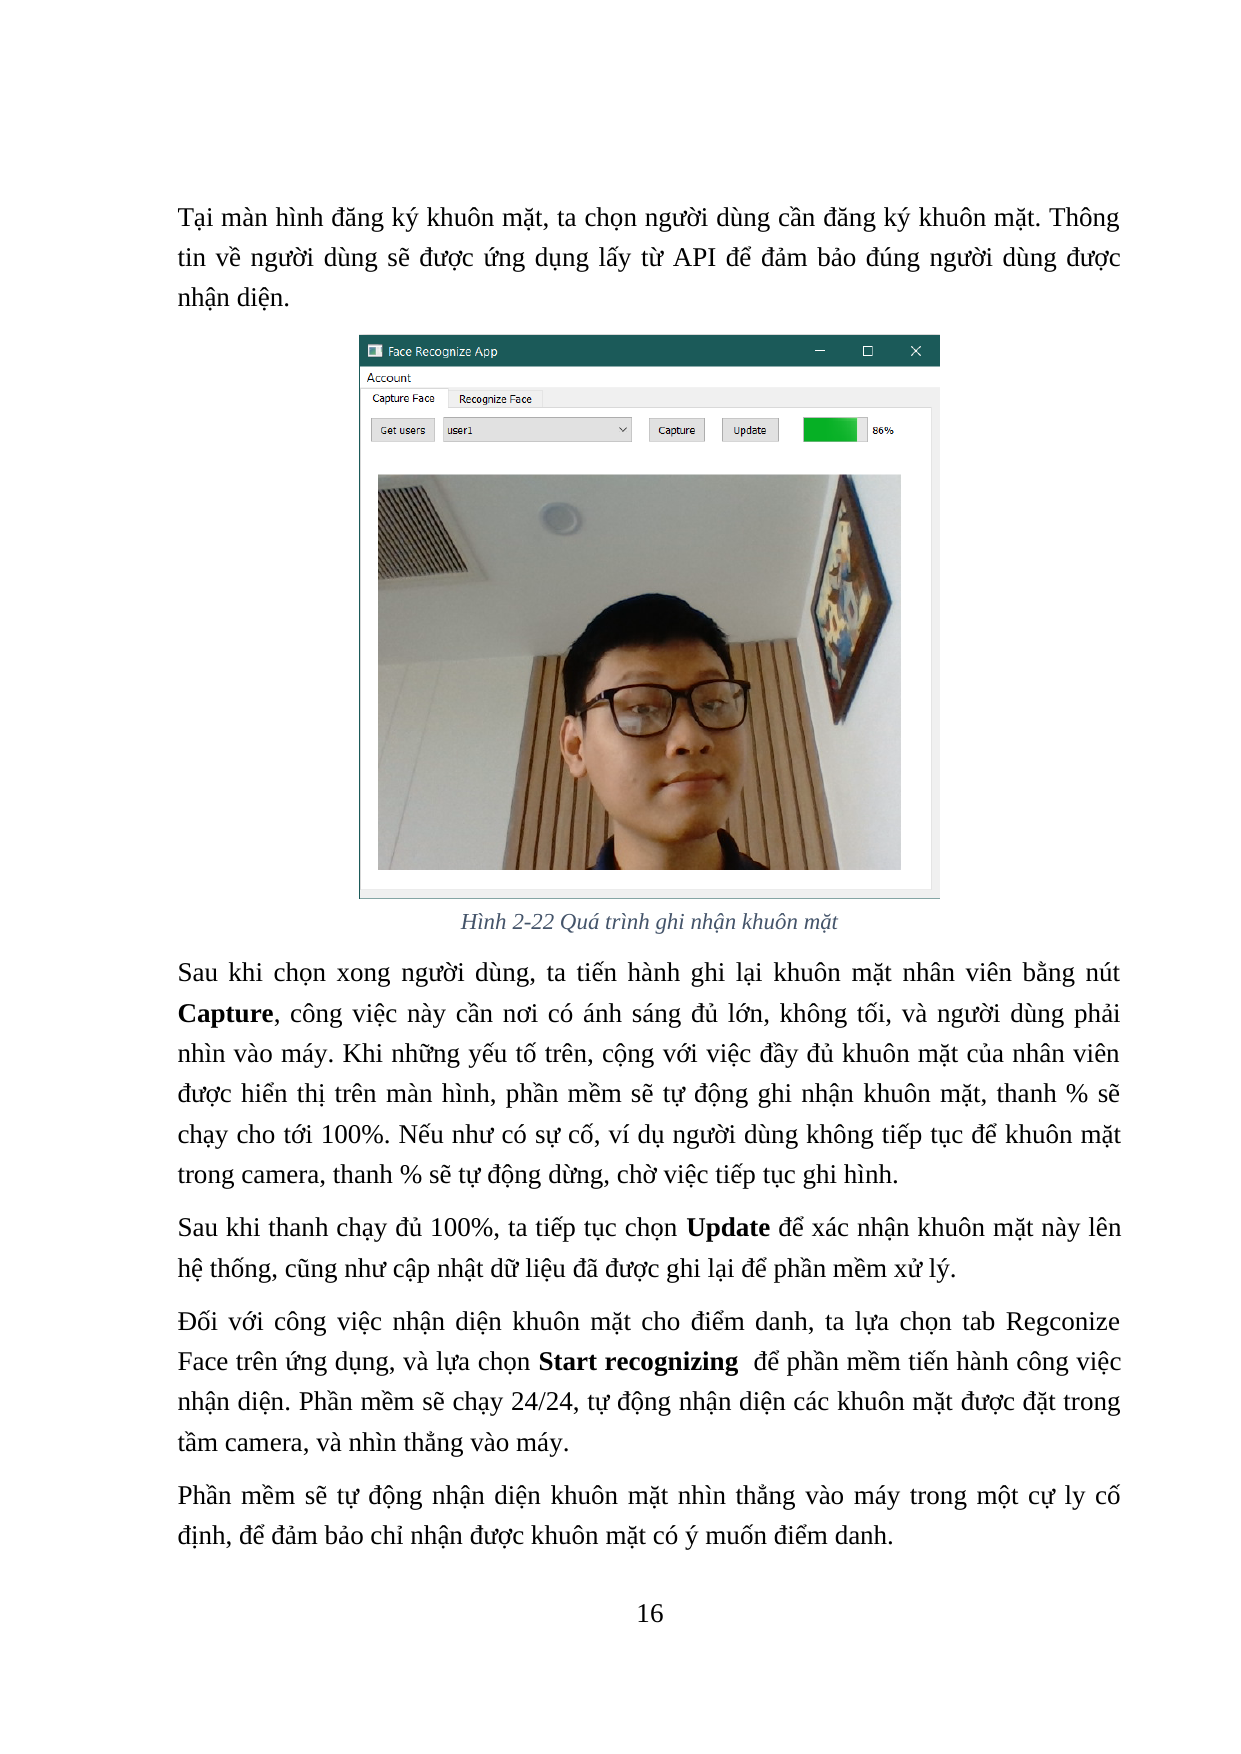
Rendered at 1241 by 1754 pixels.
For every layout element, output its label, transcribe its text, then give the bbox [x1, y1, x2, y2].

text Đối với công việc nhận diện khuôn mặt cho điểm danh, ta lựa chọn tab Regconize Face trên ứng dụng, và lựa chọn Start recognizing để phần mềm tiến hành công việc nhận diện. Phần mềm sẽ chạy 24/24, tự động nhận diện các khuôn mặt được đặt trong tầm camera, và nhìn thẳng vào máy. [177, 1305, 1122, 1457]
text Phần mềm sẽ tự động nhận diện khuôn mặt nhìn thẳng vào máy trong một cự ly cố định, để đảm bảo chỉ nhận được khuôn mặt có ý muốn điểm danh. [177, 1479, 1122, 1550]
text Tại màn hình đăng ký khuôn mặt, ta chọn người dùng cần đăng ký khuôn mặt. Thông tin về người dùng sẽ được ứng dụng lấy từ API để đảm bảo đúng người dùng được nhận diện. [177, 201, 1122, 313]
picture [359, 334, 940, 899]
text Sau khi thanh chạy đủ 100%, ta tiếp tục chọn Update để xác nhận khuôn mặt này lên hệ thống, cũng như cập nhật dữ liệu đã được ghi lại để phần mềm xử lý. [177, 1211, 1122, 1283]
